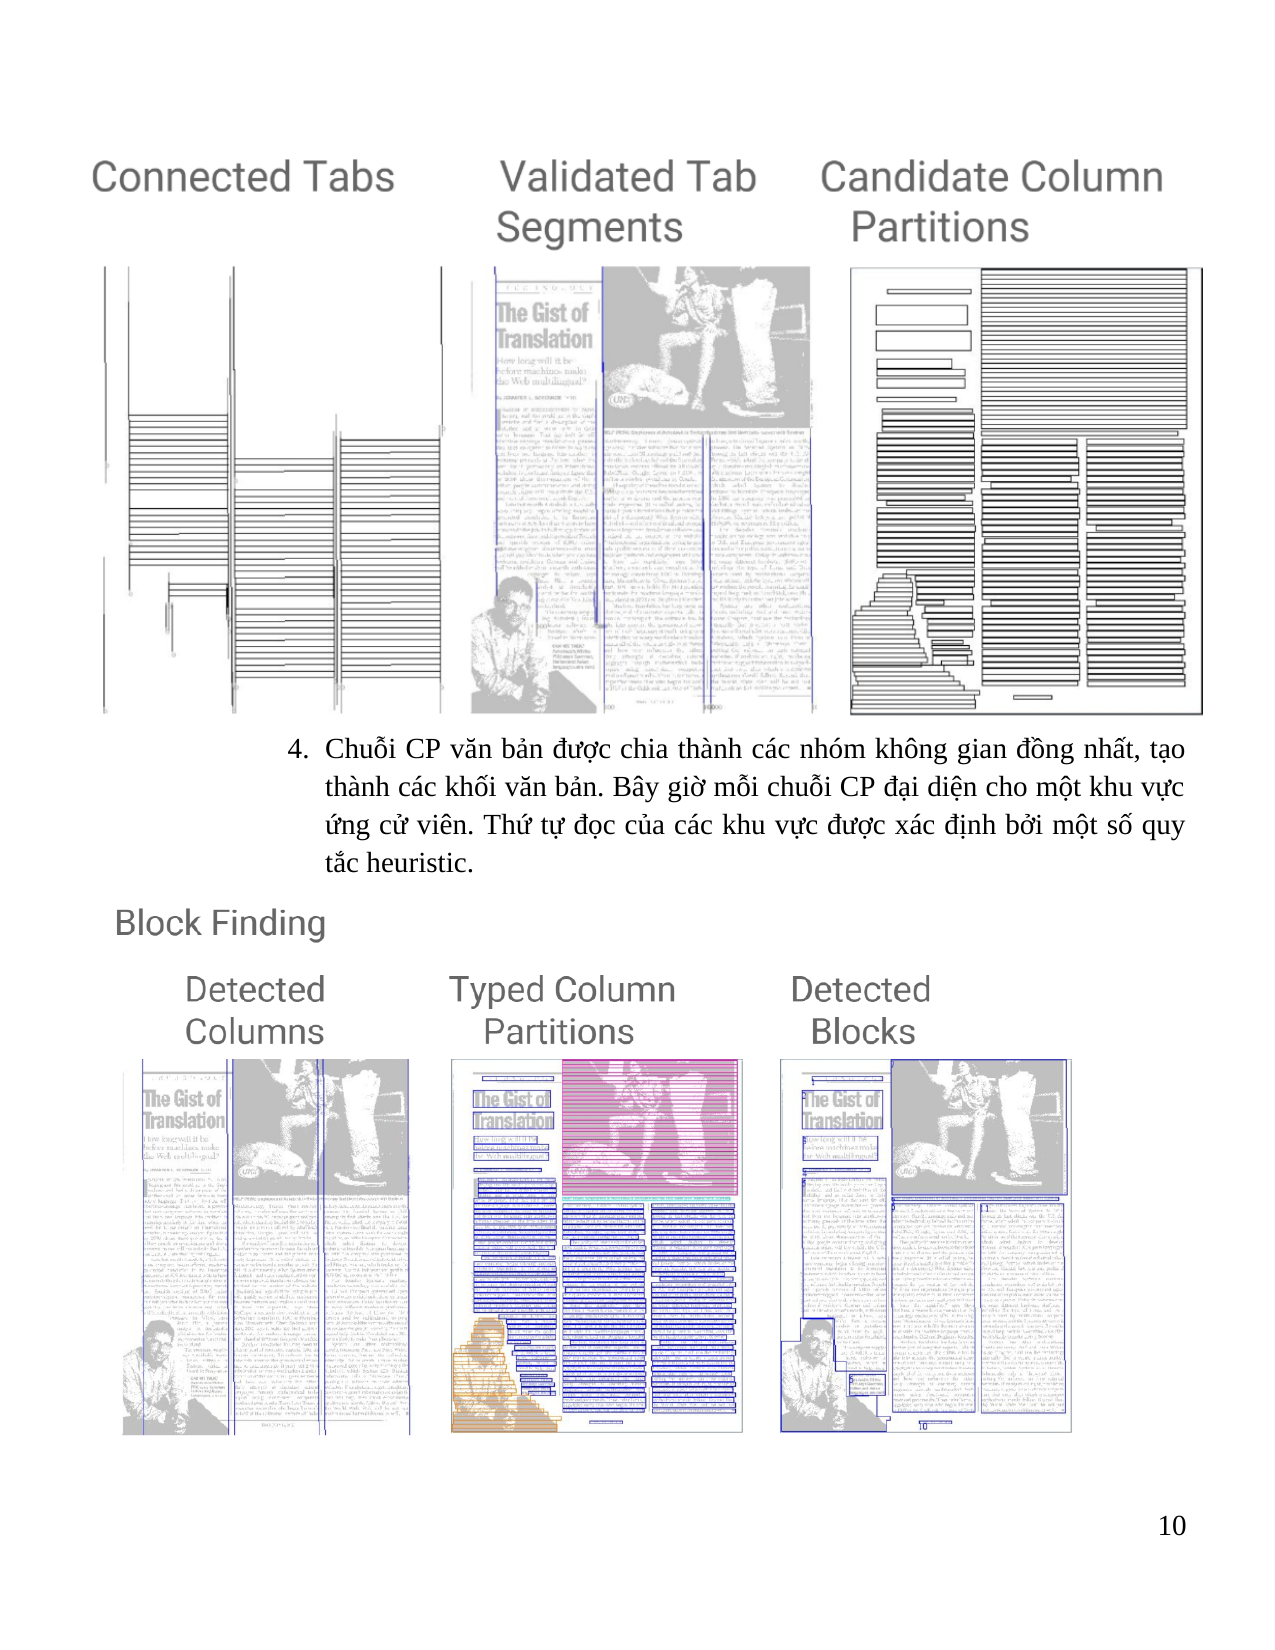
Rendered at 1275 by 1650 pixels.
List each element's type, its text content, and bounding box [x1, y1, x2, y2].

picture [103, 897, 1083, 1444]
list Chuỗi CP văn bản được chia thành các nhóm không gian đồng nhất, tạo thành các khối văn bản. Bây giờ mỗi chuỗi CP đại diện cho một khu vực ứng cử viên. Thứ tự đọc của các khu vực được xác định bởi một số quy tắc heuristic. [287, 732, 1186, 878]
picture [88, 147, 1204, 728]
